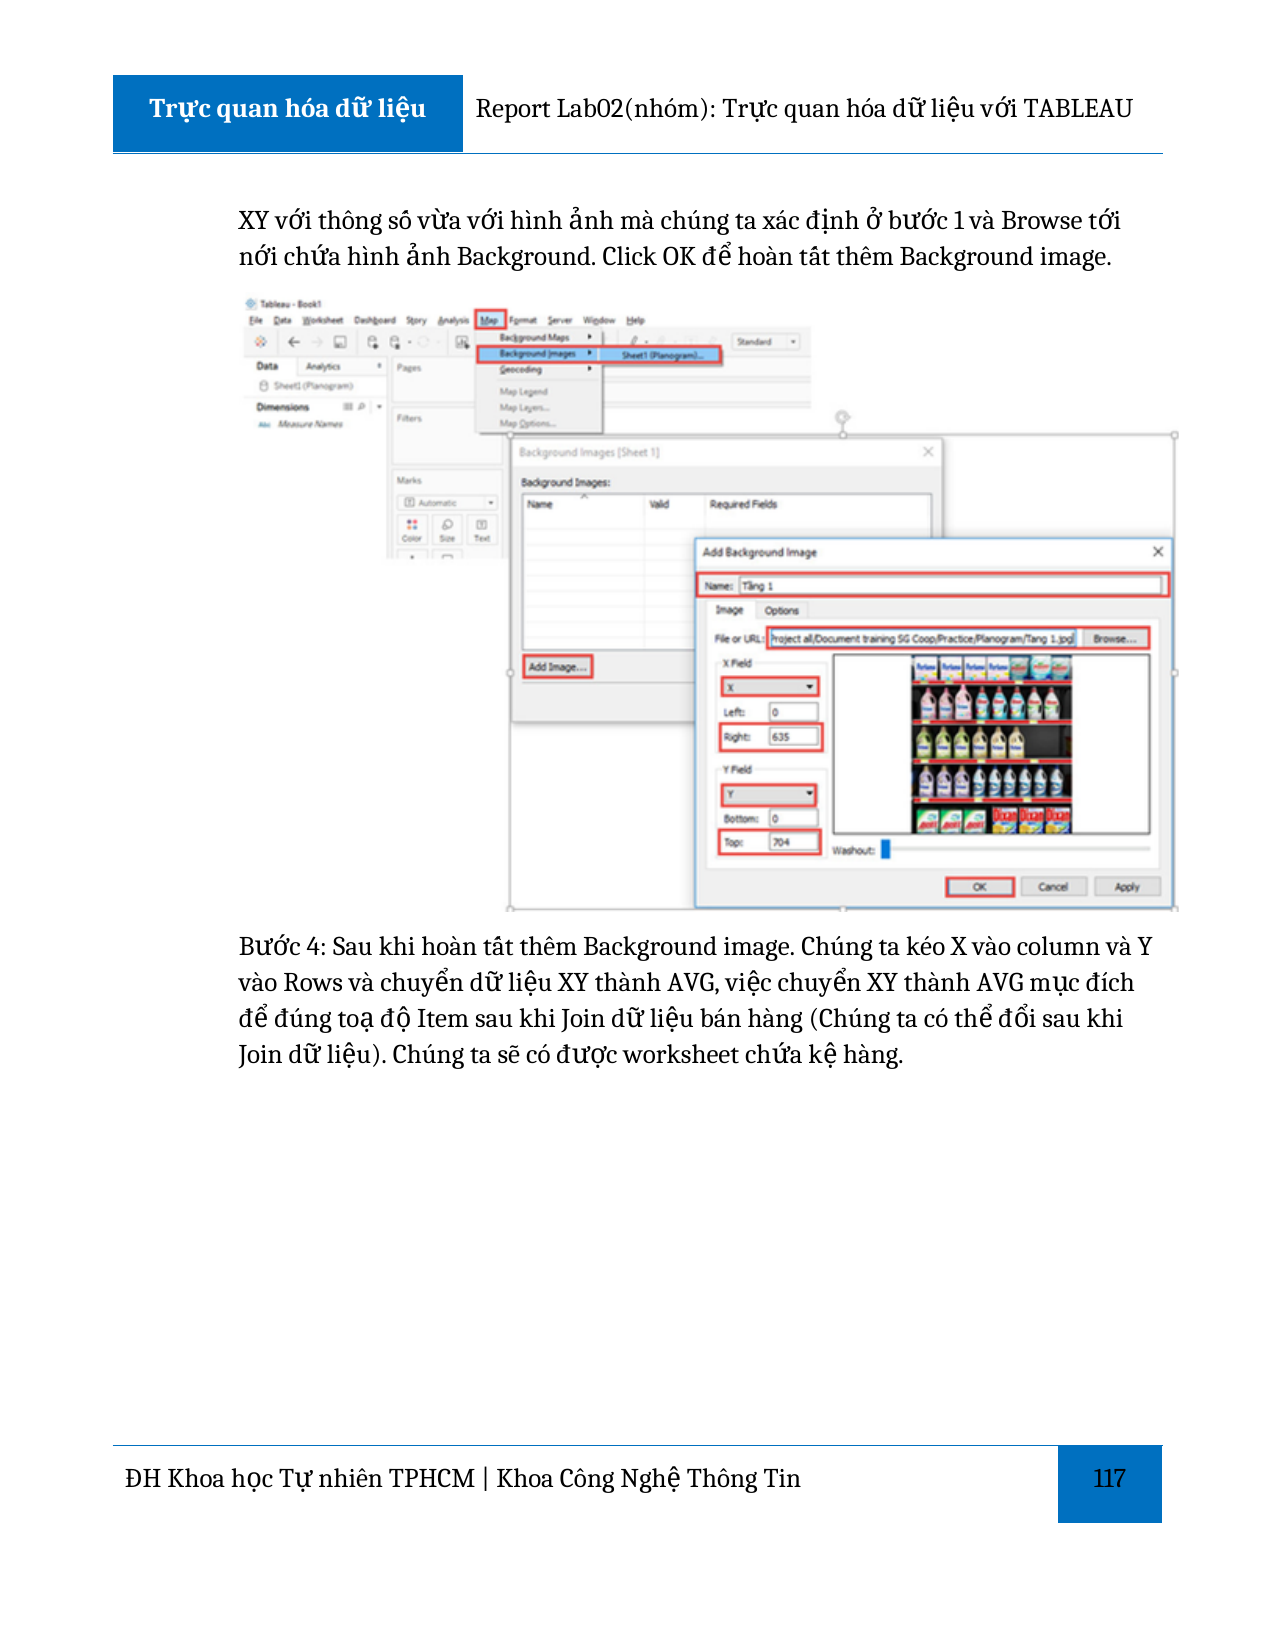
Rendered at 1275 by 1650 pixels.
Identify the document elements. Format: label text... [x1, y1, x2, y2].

picture [238, 292, 1179, 912]
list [239, 205, 1162, 272]
list Bước 4: Sau khi hoàn tất thêm Background image. Chúng ta kéo X vào column và Y vào Rows và chuyển dữ liệu XY thành AVG, việc chuyển XY thành AVG mục đích để đúng toạ độ Item sau khi Join dữ liệu bán hàng (Chúng ta có thể đổi sau khi Join dữ liệu). Chúng ta sẽ có được worksheet chứa kệ hàng. [239, 931, 1162, 1070]
